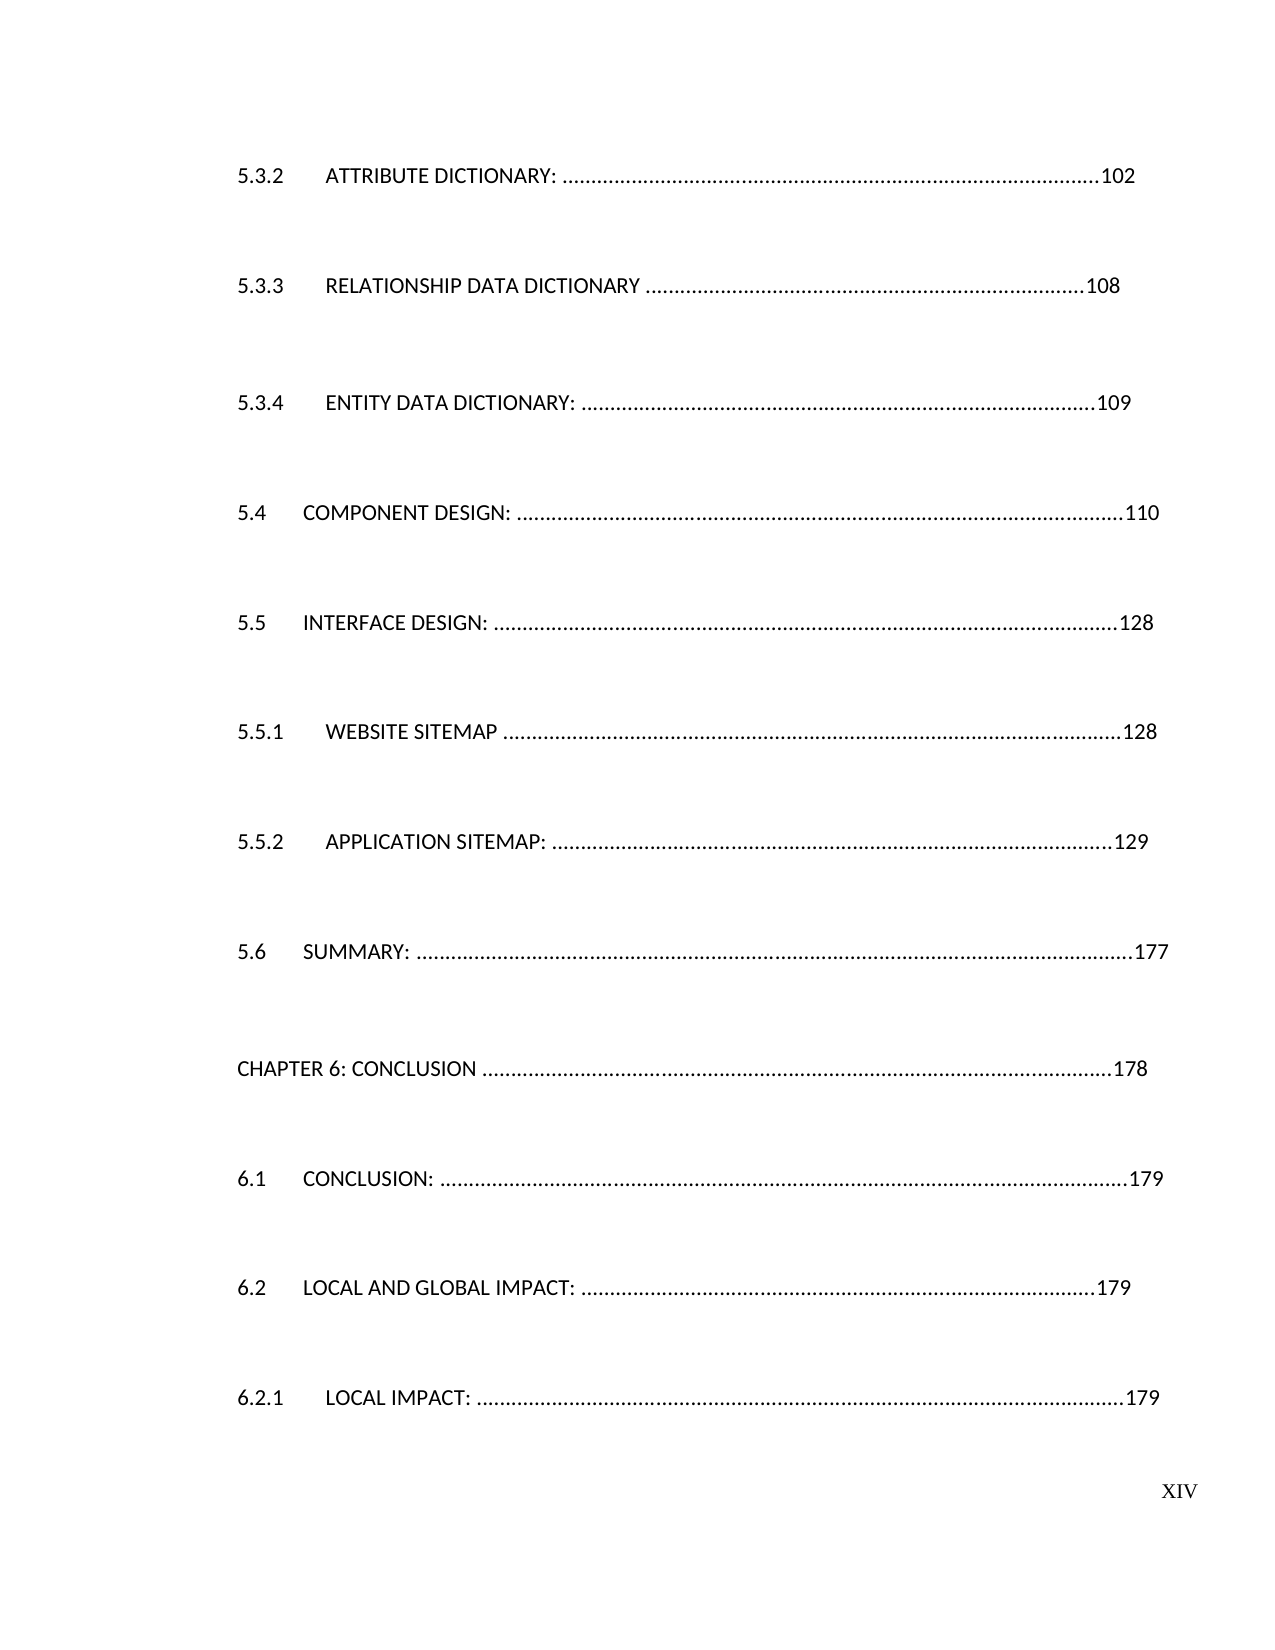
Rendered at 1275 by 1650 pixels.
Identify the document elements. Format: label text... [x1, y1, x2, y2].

text 5.5.2 APPLICATION SITEMAP: .................................................................................................129 [237, 827, 1198, 855]
text 5.3.4 ENTITY DATA DICTIONARY: .........................................................................................109 [237, 388, 1198, 416]
text 5.3.3 RELATIONSHIP DATA DICTIONARY ............................................................................108 [237, 271, 1198, 299]
text 6.2 LOCAL AND GLOBAL IMPACT: .........................................................................................179 [237, 1273, 1198, 1302]
text 5.3.2 ATTRIBUTE DICTIONARY: .............................................................................................102 [237, 161, 1198, 189]
text 5.5 INTERFACE DESIGN: ............................................................................................................128 [237, 608, 1198, 636]
text CHAPTER 6: CONCLUSION .............................................................................................................178 [237, 1054, 1198, 1082]
text 5.4 COMPONENT DESIGN: .........................................................................................................110 [237, 498, 1198, 526]
text 6.2.1 LOCAL IMPACT: ................................................................................................................179 [237, 1383, 1198, 1411]
text 5.5.1 WEBSITE SITEMAP ...........................................................................................................128 [237, 717, 1198, 746]
text 6.1 CONCLUSION: .......................................................................................................................179 [237, 1164, 1198, 1192]
text 5.6 SUMMARY: ............................................................................................................................177 [237, 937, 1198, 965]
